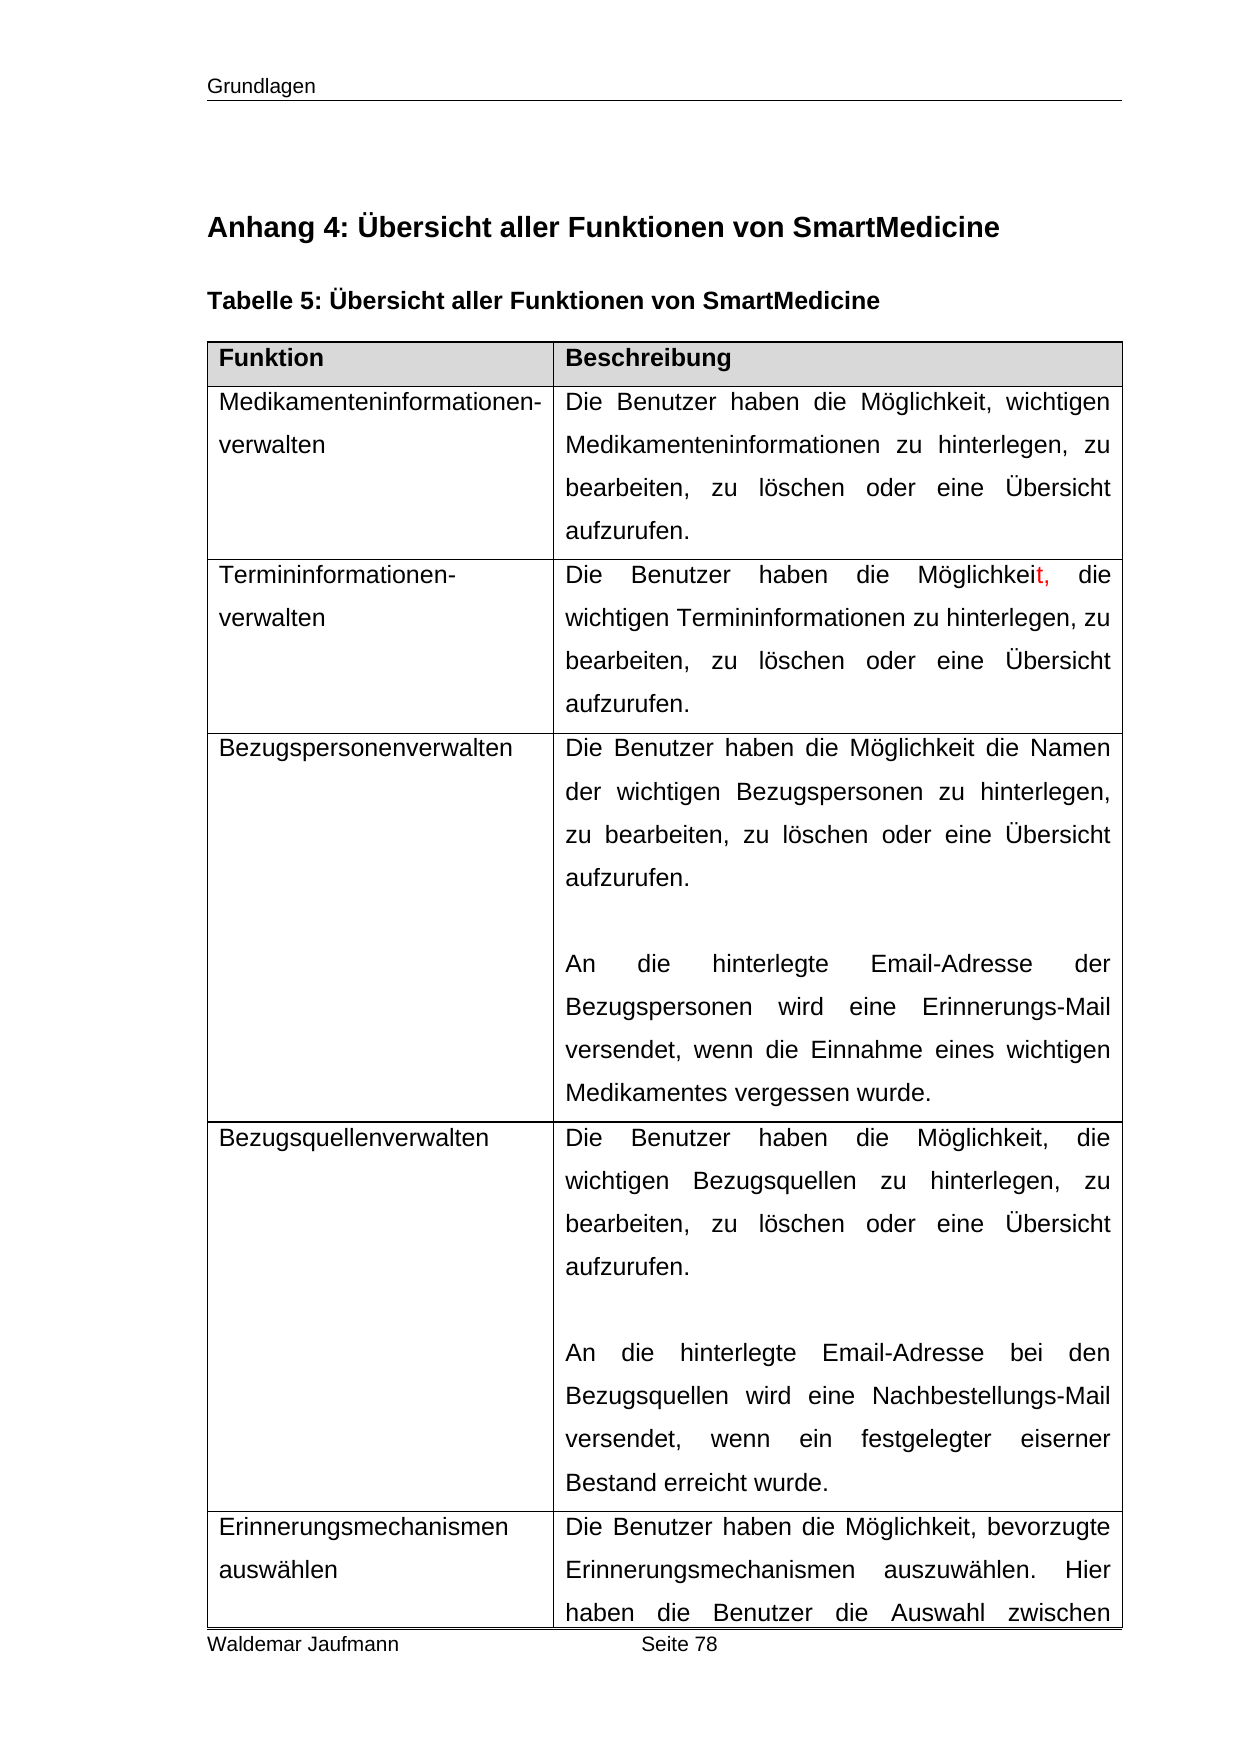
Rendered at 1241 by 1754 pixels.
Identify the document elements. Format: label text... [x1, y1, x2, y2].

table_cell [554, 1512, 1122, 1627]
subtitle Anhang 4: Übersicht aller Funktionen von SmartMedicine [207, 211, 1122, 244]
table_cell Termininformationen-verwalten [208, 560, 553, 732]
table_cell Bezugspersonenverwalten [208, 734, 553, 1121]
table_cell Die Benutzer haben die Möglichkeit, wichtigen Medikamenteninformationen zu hinterlegen, zu bearbeiten, zu löschen oder eine Übersicht aufzurufen. [554, 387, 1122, 559]
table_cell Die Benutzer haben die Möglichkeit die Namen der wichtigen Bezugspersonen zu hinterlegen, zu bearbeiten, zu löschen oder eine Übersicht aufzurufen. An die hinterlegte Email-Adresse der Bezugspersonen wird eine Erinnerungs-Mail versendet, wenn die Einnahme eines wichtigen Medikamentes vergessen wurde. [554, 734, 1122, 1121]
table_cell Medikamenteninformationen-verwalten [208, 387, 553, 559]
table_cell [208, 1512, 553, 1627]
table_header Funktion [208, 343, 553, 386]
table_cell Bezugsquellenverwalten [208, 1123, 553, 1511]
text Tabelle 5: Übersicht aller Funktionen von SmartMedicine [207, 286, 1122, 314]
table_cell Die Benutzer haben die Möglichkeit, die wichtigen Termininformationen zu hinterlegen, zu bearbeiten, zu löschen oder eine Übersicht aufzurufen. [554, 560, 1122, 732]
table_header Beschreibung [554, 343, 1122, 386]
table_cell Die Benutzer haben die Möglichkeit, die wichtigen Bezugsquellen zu hinterlegen, zu bearbeiten, zu löschen oder eine Übersicht aufzurufen. An die hinterlegte Email-Adresse bei den Bezugsquellen wird eine Nachbestellungs-Mail versendet, wenn ein festgelegter eiserner Bestand erreicht wurde. [554, 1123, 1122, 1511]
